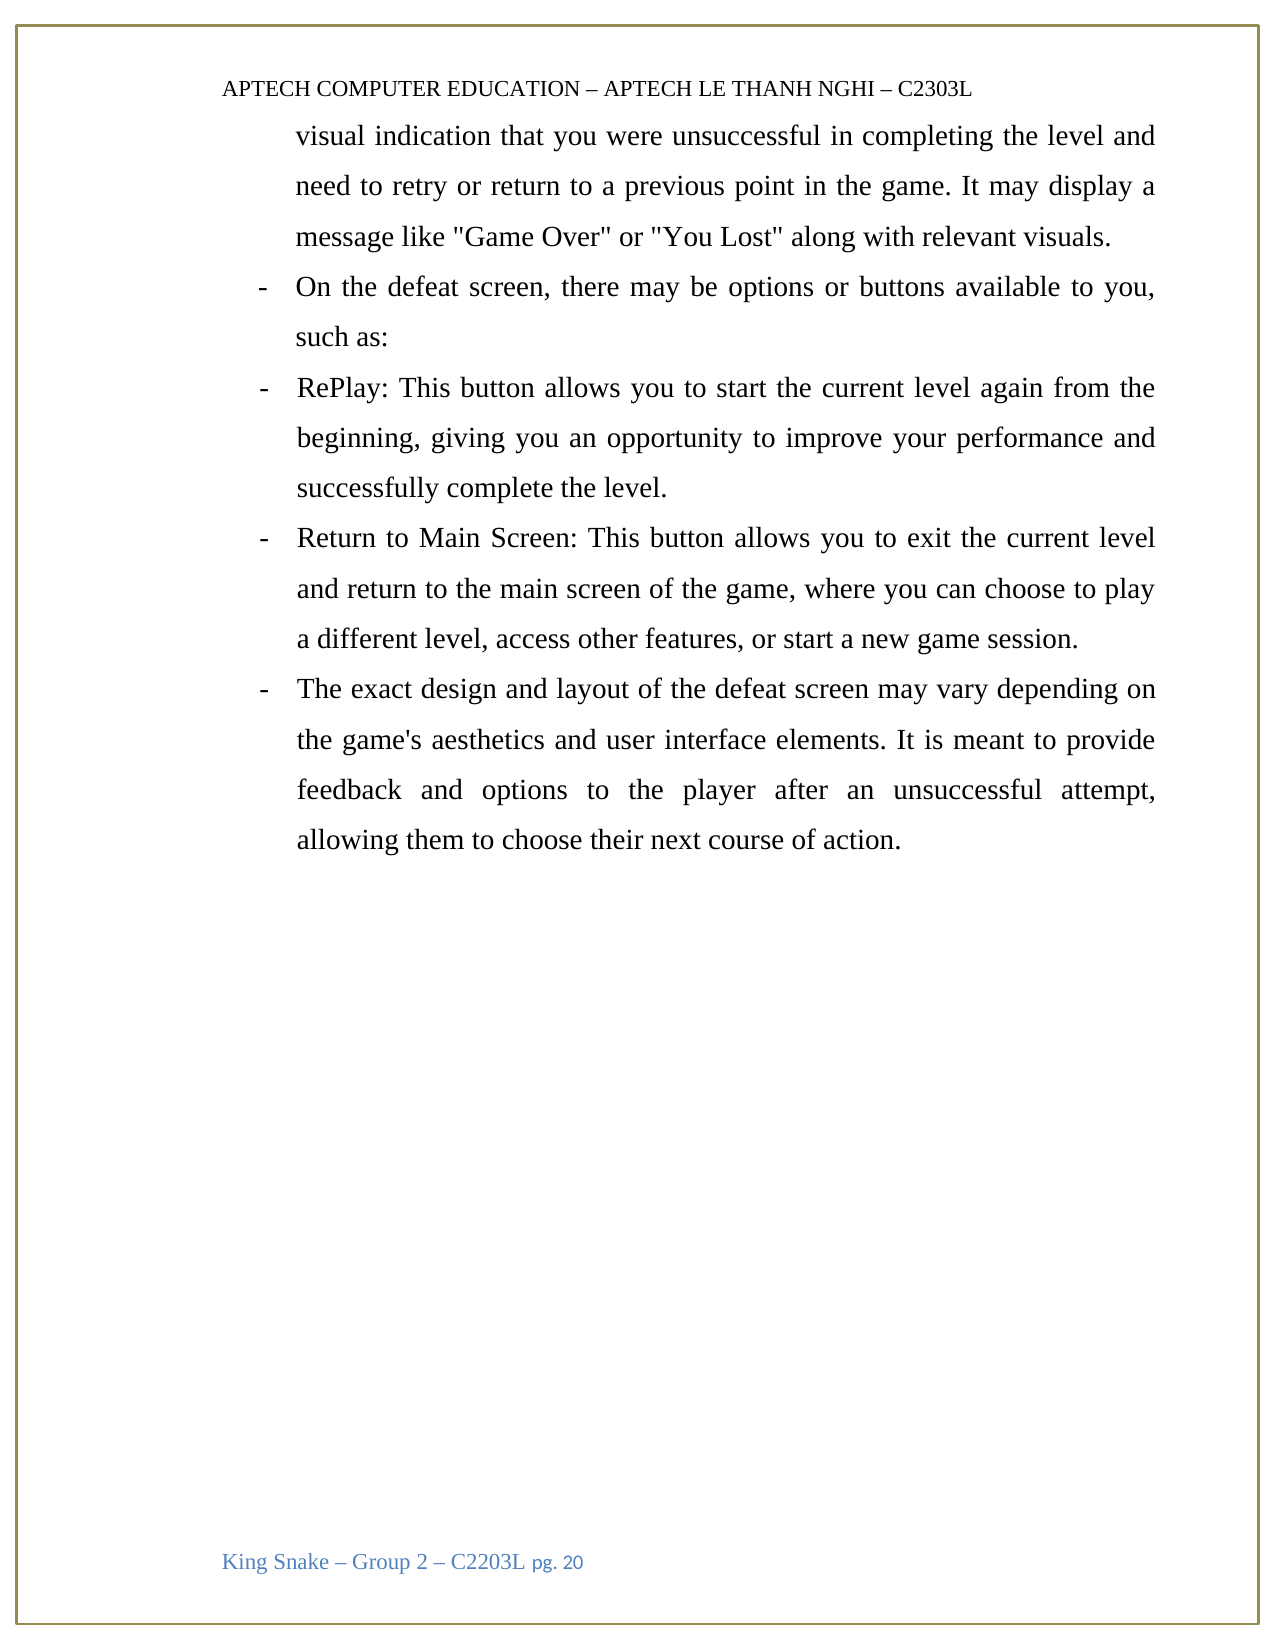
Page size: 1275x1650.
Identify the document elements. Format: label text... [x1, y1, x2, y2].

list The exact design and layout of the defeat screen may vary depending on the game's aesthetics and user interface elements. It is meant to provide feedback and options to the player after an unsuccessful attempt, allowing them to choose their next course of action. [259, 672, 1157, 856]
list On the defeat screen, there may be options or buttons available to you, such as: [258, 269, 1157, 353]
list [258, 118, 1157, 252]
list RePlay: This button allows you to start the current level again from the beginning, giving you an opportunity to improve your performance and successfully complete the level. [259, 370, 1157, 504]
list Return to Main Screen: This button allows you to exit the current level and return to the main screen of the game, where you can choose to play a different level, access other features, or start a new game session. [259, 521, 1157, 655]
